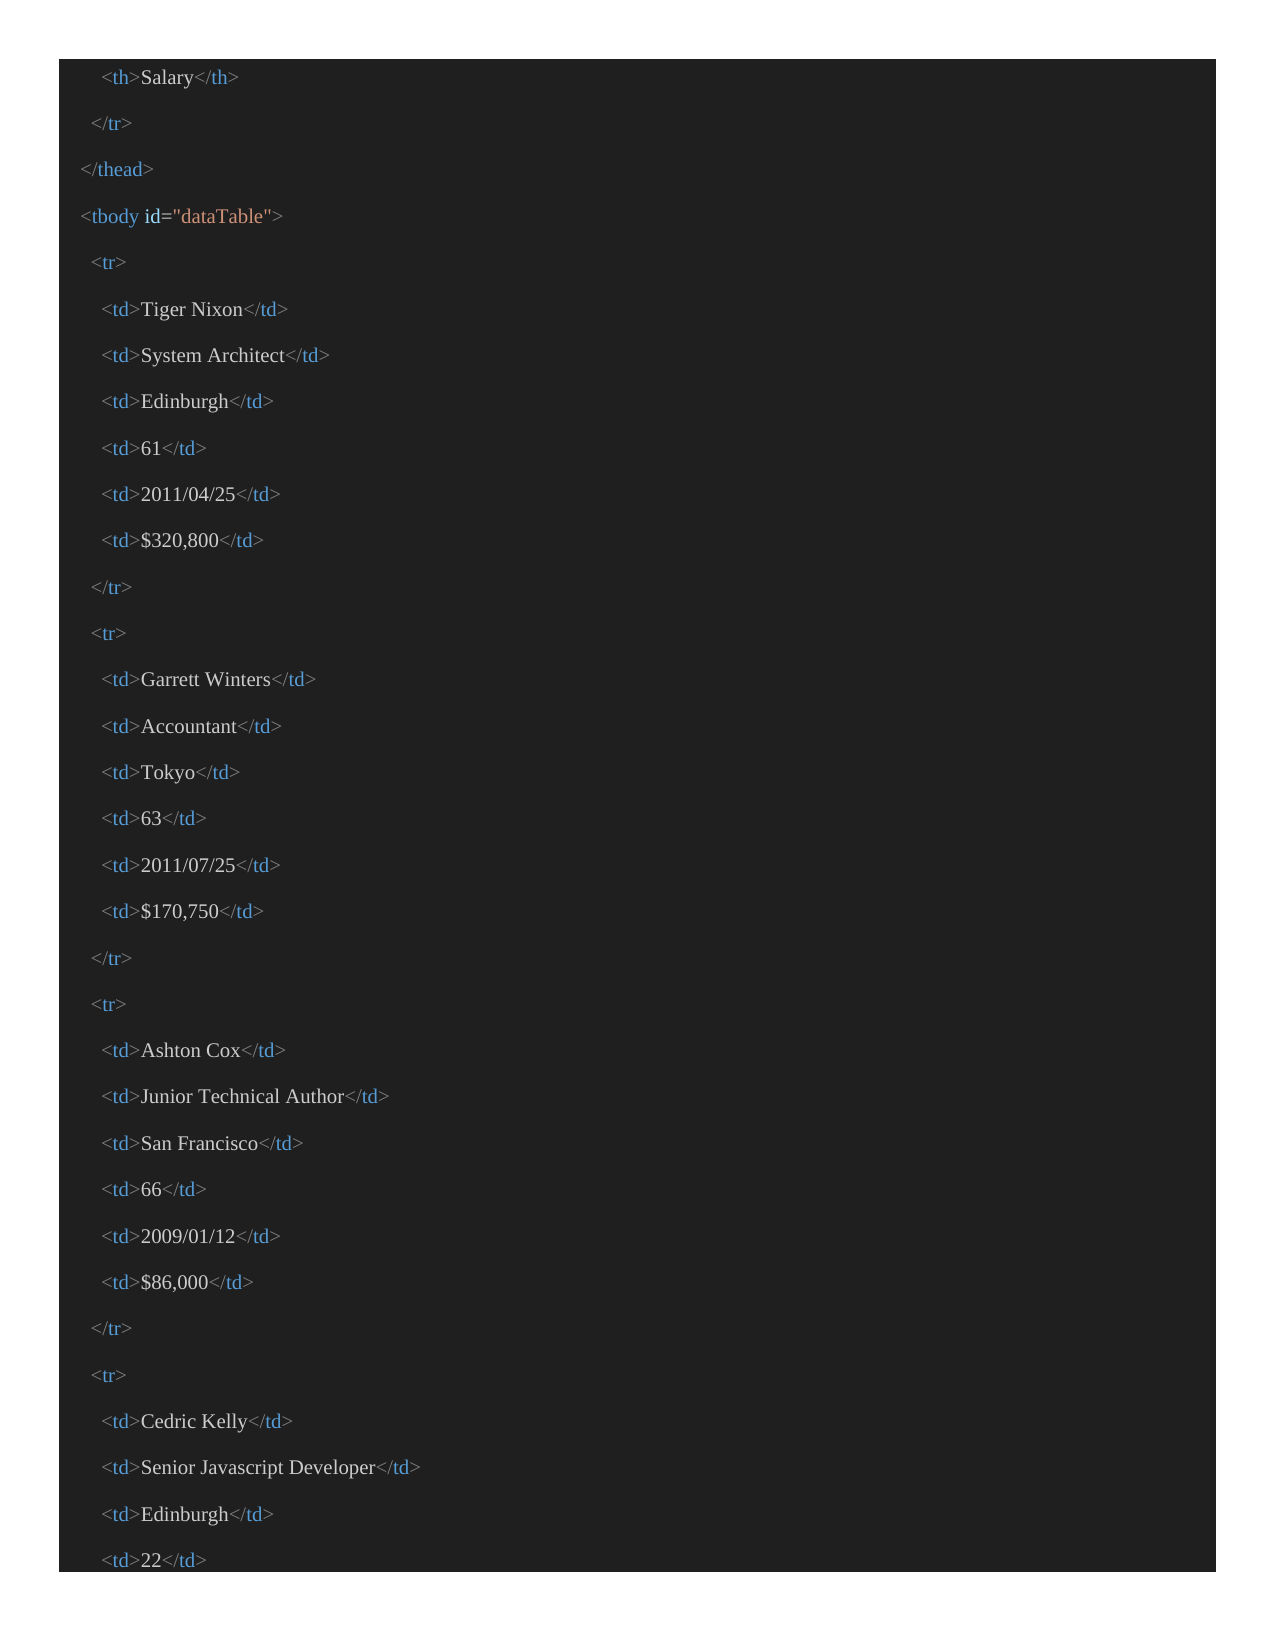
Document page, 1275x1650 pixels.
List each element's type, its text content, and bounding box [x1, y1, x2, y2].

text <td>63</td> [59, 801, 1216, 830]
text </thead> [59, 152, 1216, 181]
text <td>61</td> [59, 430, 1216, 459]
text <tr> [59, 1357, 1216, 1387]
text <tr> [59, 244, 1216, 274]
text <tr> [59, 615, 1216, 645]
text </tr> [59, 105, 1216, 135]
text <td>Garrett Winters</td> [59, 662, 1216, 691]
text <td>66</td> [59, 1172, 1216, 1201]
text <td>Senior Javascript Developer</td> [59, 1450, 1216, 1479]
text <td>Edinburgh</td> [59, 383, 1216, 413]
text </tr> [59, 940, 1216, 969]
text <td>Ashton Cox</td> [59, 1032, 1216, 1062]
text <td>$320,800</td> [59, 523, 1216, 552]
text <td>System Architect</td> [59, 337, 1216, 367]
text <td>Accountant</td> [59, 708, 1216, 738]
text <td>Tiger Nixon</td> [59, 291, 1216, 321]
text <tbody id="dataTable"> [59, 198, 1216, 228]
text <td>22</td> [59, 1542, 1216, 1572]
text <td>Junior Technical Author</td> [59, 1079, 1216, 1108]
text <tr> [59, 986, 1216, 1016]
text </tr> [59, 1311, 1216, 1340]
text <td>$170,750</td> [59, 893, 1216, 923]
text <td>Edinburgh</td> [59, 1496, 1216, 1526]
text <td>2009/01/12</td> [59, 1218, 1216, 1248]
text <th>Salary</th> [59, 59, 1216, 89]
text </tr> [59, 569, 1216, 599]
text <td>2011/07/25</td> [59, 847, 1216, 877]
text <td>$86,000</td> [59, 1264, 1216, 1294]
text <td>2011/04/25</td> [59, 476, 1216, 506]
text <td>San Francisco</td> [59, 1125, 1216, 1155]
text <td>Cedric Kelly</td> [59, 1403, 1216, 1433]
text <td>Tokyo</td> [59, 754, 1216, 784]
